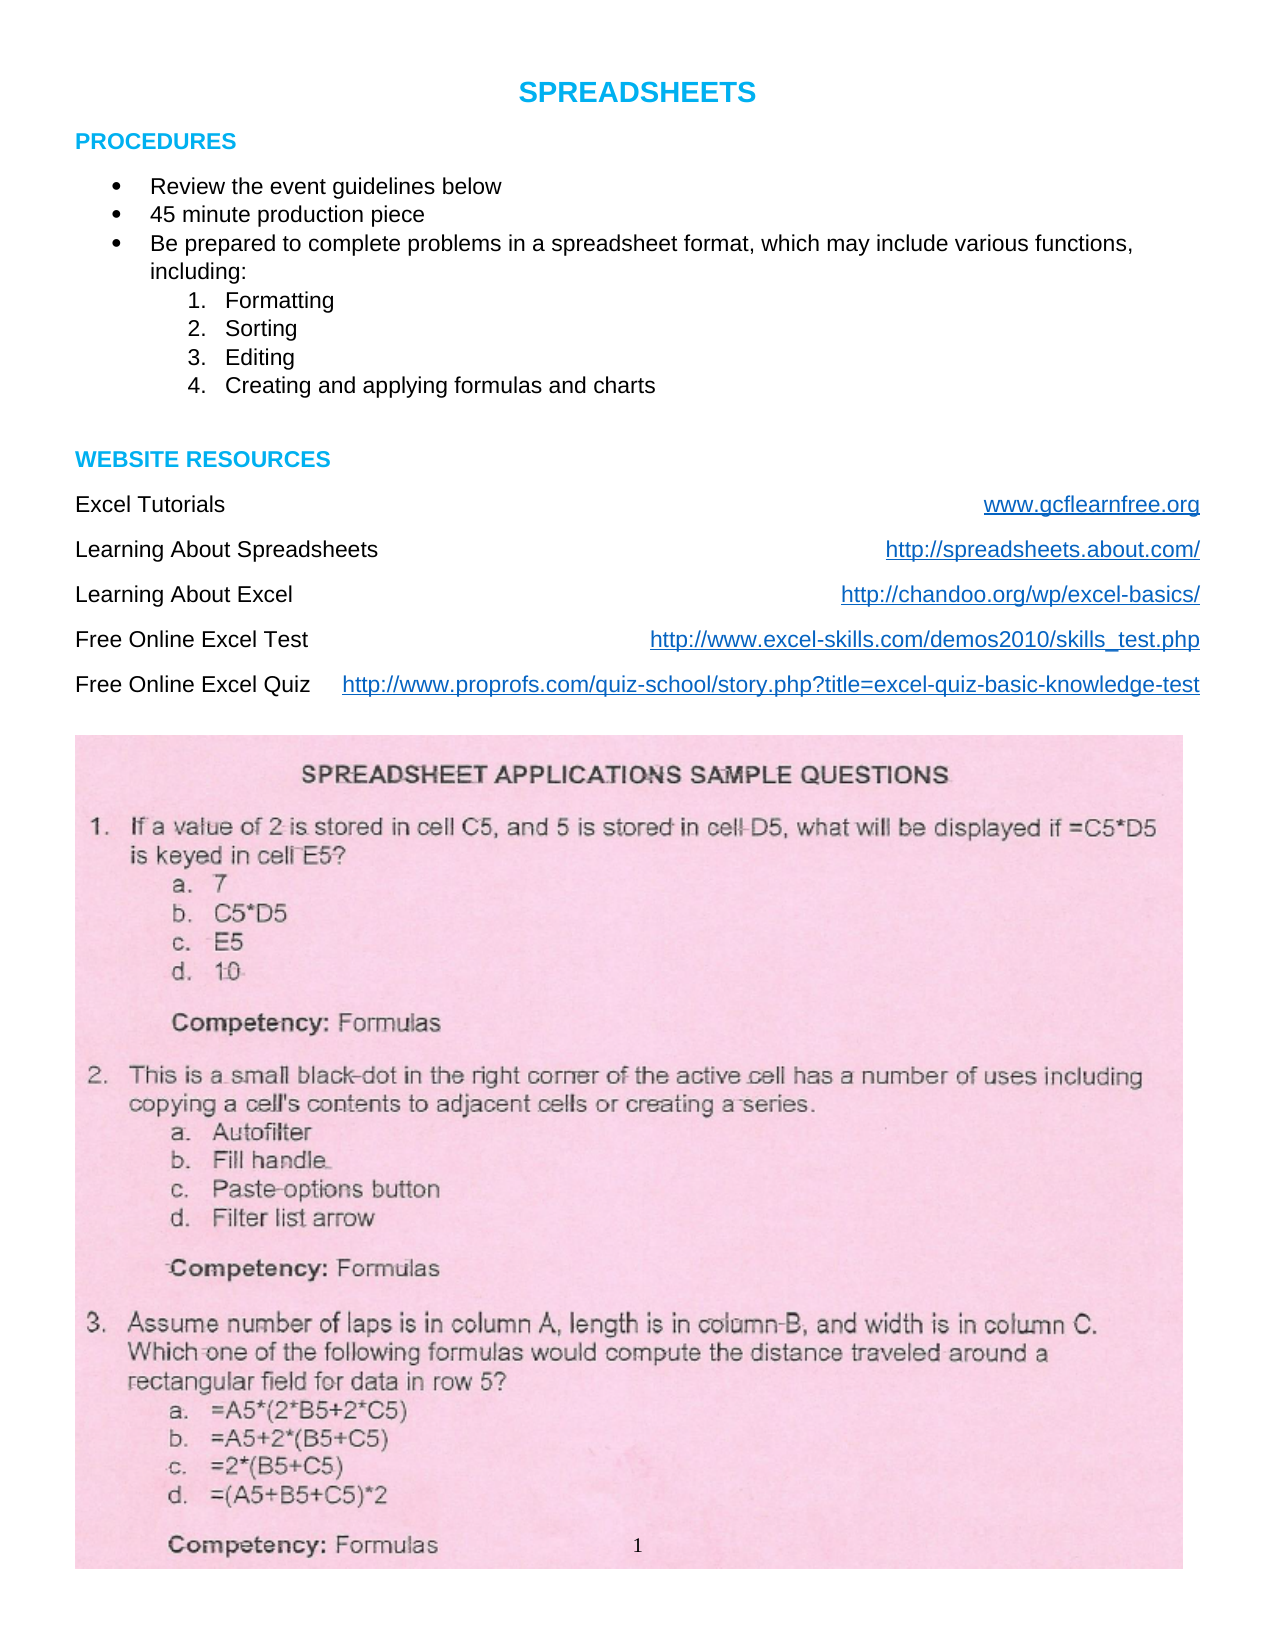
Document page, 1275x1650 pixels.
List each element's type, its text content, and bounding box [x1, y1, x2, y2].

list Review the event guidelines below [112, 173, 1200, 199]
text Free Online Excel Test http://www.excel-skills.com/demos2010/skills_test.php [75, 626, 1200, 652]
list Editing [187, 343, 1200, 370]
text Learning About Spreadsheets http://spreadsheets.about.com/ [75, 536, 1200, 562]
list 45 minute production piece [112, 201, 1200, 228]
list Creating and applying formulas and charts [187, 372, 1200, 398]
text SPREADSHEETS [75, 75, 1200, 108]
text Excel Tutorials www.gcflearnfree.org [75, 491, 1200, 517]
text Free Online Excel Quiz http://www.proprofs.com/quiz-school/story.php?title=excel-quiz-basic-knowledge-test [75, 671, 1200, 697]
list Be prepared to complete problems in a spreadsheet format, which may include various functions, including: [112, 230, 1200, 284]
list Formatting [187, 287, 1200, 313]
list Sorting [187, 315, 1200, 341]
text PROCEDURES [75, 128, 1200, 154]
text Learning About Excel http://chandoo.org/wp/excel-basics/ [75, 581, 1200, 607]
text WEBSITE RESOURCES [75, 446, 1200, 472]
